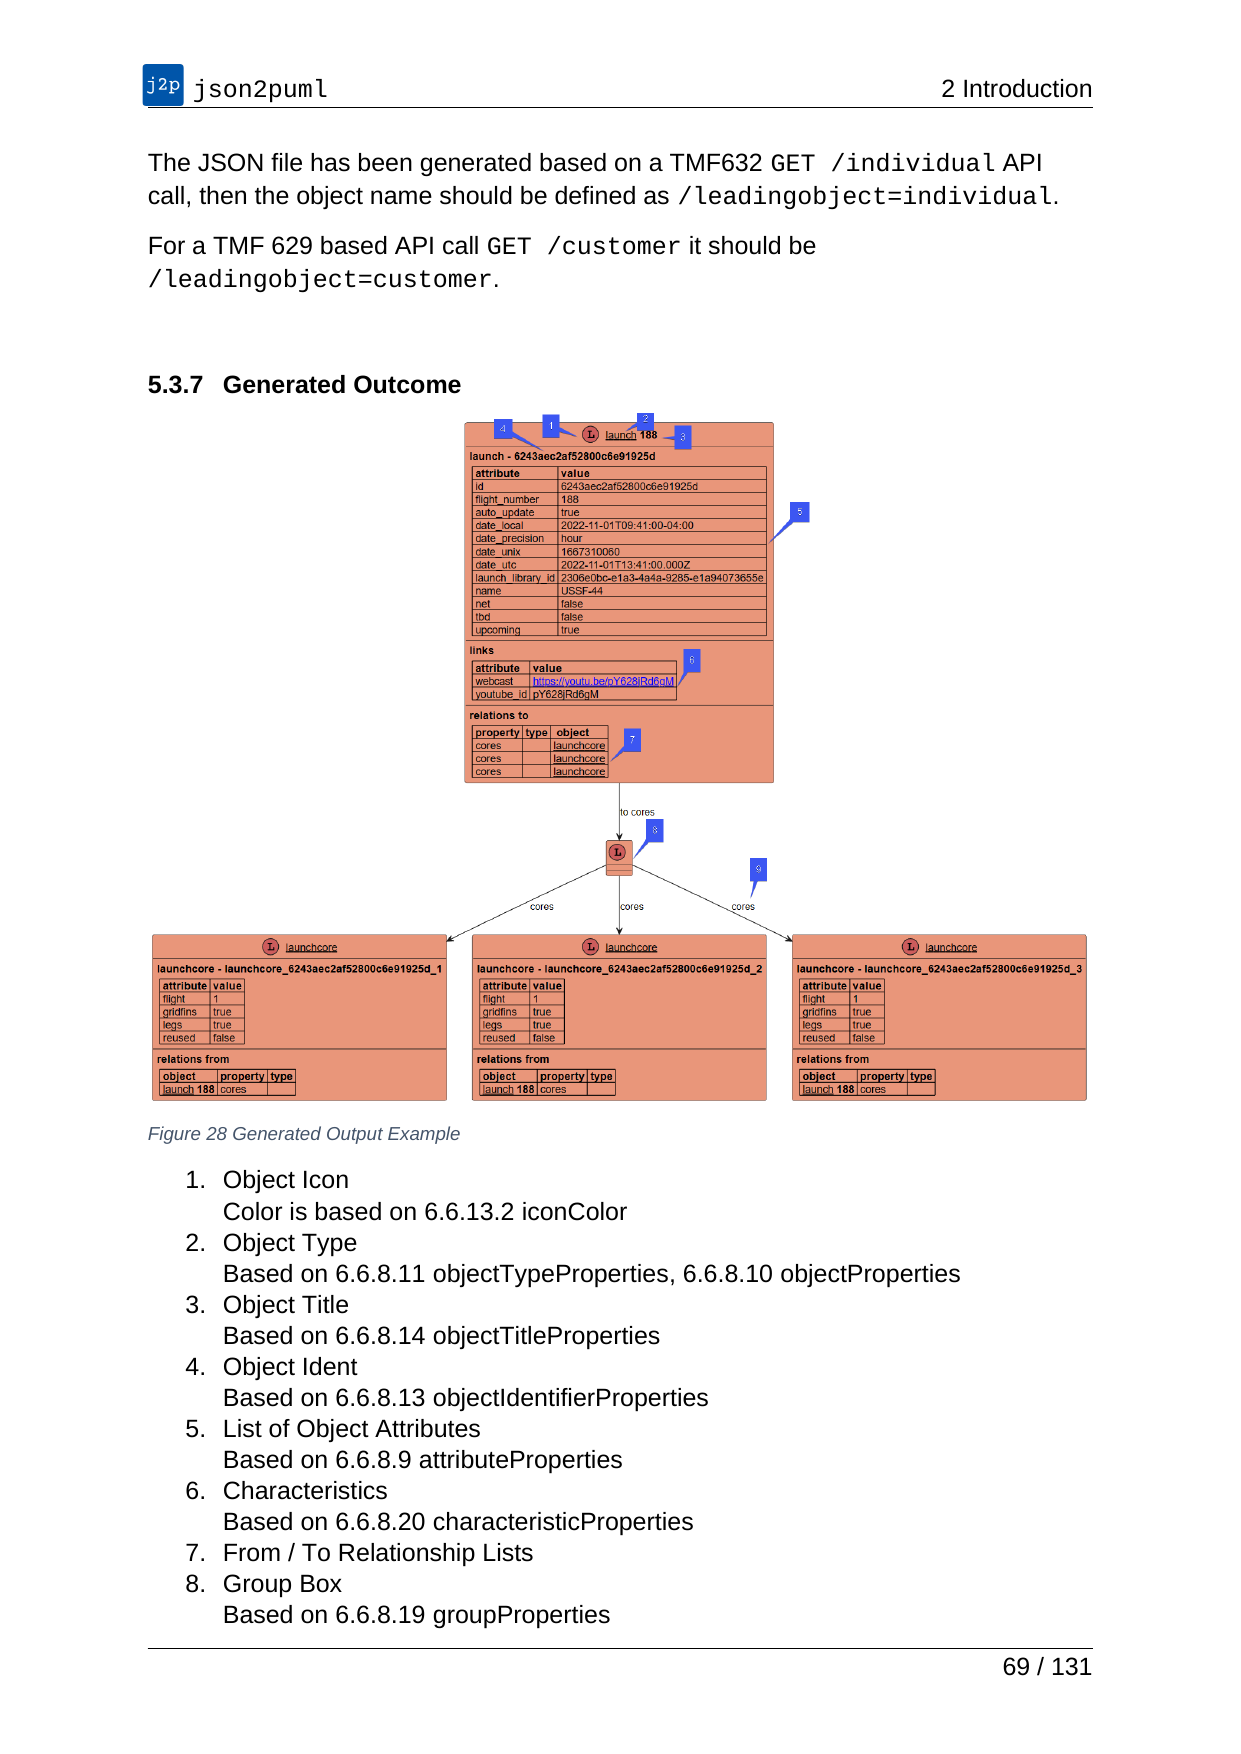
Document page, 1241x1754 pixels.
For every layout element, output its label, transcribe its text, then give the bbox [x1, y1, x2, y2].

list Object Icon Color is based on 6.6.13.2 iconColor [185, 1166, 1093, 1225]
picture [142, 64, 184, 106]
text For a TMF 629 based API call GET /customer it should be /leadingobject=customer. [148, 231, 1093, 295]
list From / To Relationship Lists [185, 1538, 1093, 1567]
list Characteristics Based on 6.6.8.20 characteristicProperties [185, 1476, 1093, 1536]
list Object Title Based on 6.6.8.14 objectTitleProperties [185, 1290, 1093, 1349]
list Object Type Based on 6.6.8.11 objectTypeProperties, 6.6.8.10 objectProperties [185, 1228, 1093, 1287]
text Figure 28 Generated Output Example [148, 1123, 1093, 1145]
picture [147, 413, 1093, 1105]
list Group Box Based on 6.6.8.19 groupProperties [185, 1569, 1093, 1629]
list List of Object Attributes Based on 6.6.8.9 attributeProperties [185, 1414, 1093, 1474]
text The JSON file has been generated based on a TMF632 GET /individual API call, then the object name should be defined as /leadingobject=individual. [148, 148, 1093, 212]
list Object Ident Based on 6.6.8.13 objectIdentifierProperties [185, 1352, 1093, 1412]
subtitle Generated Outcome [148, 370, 1093, 399]
